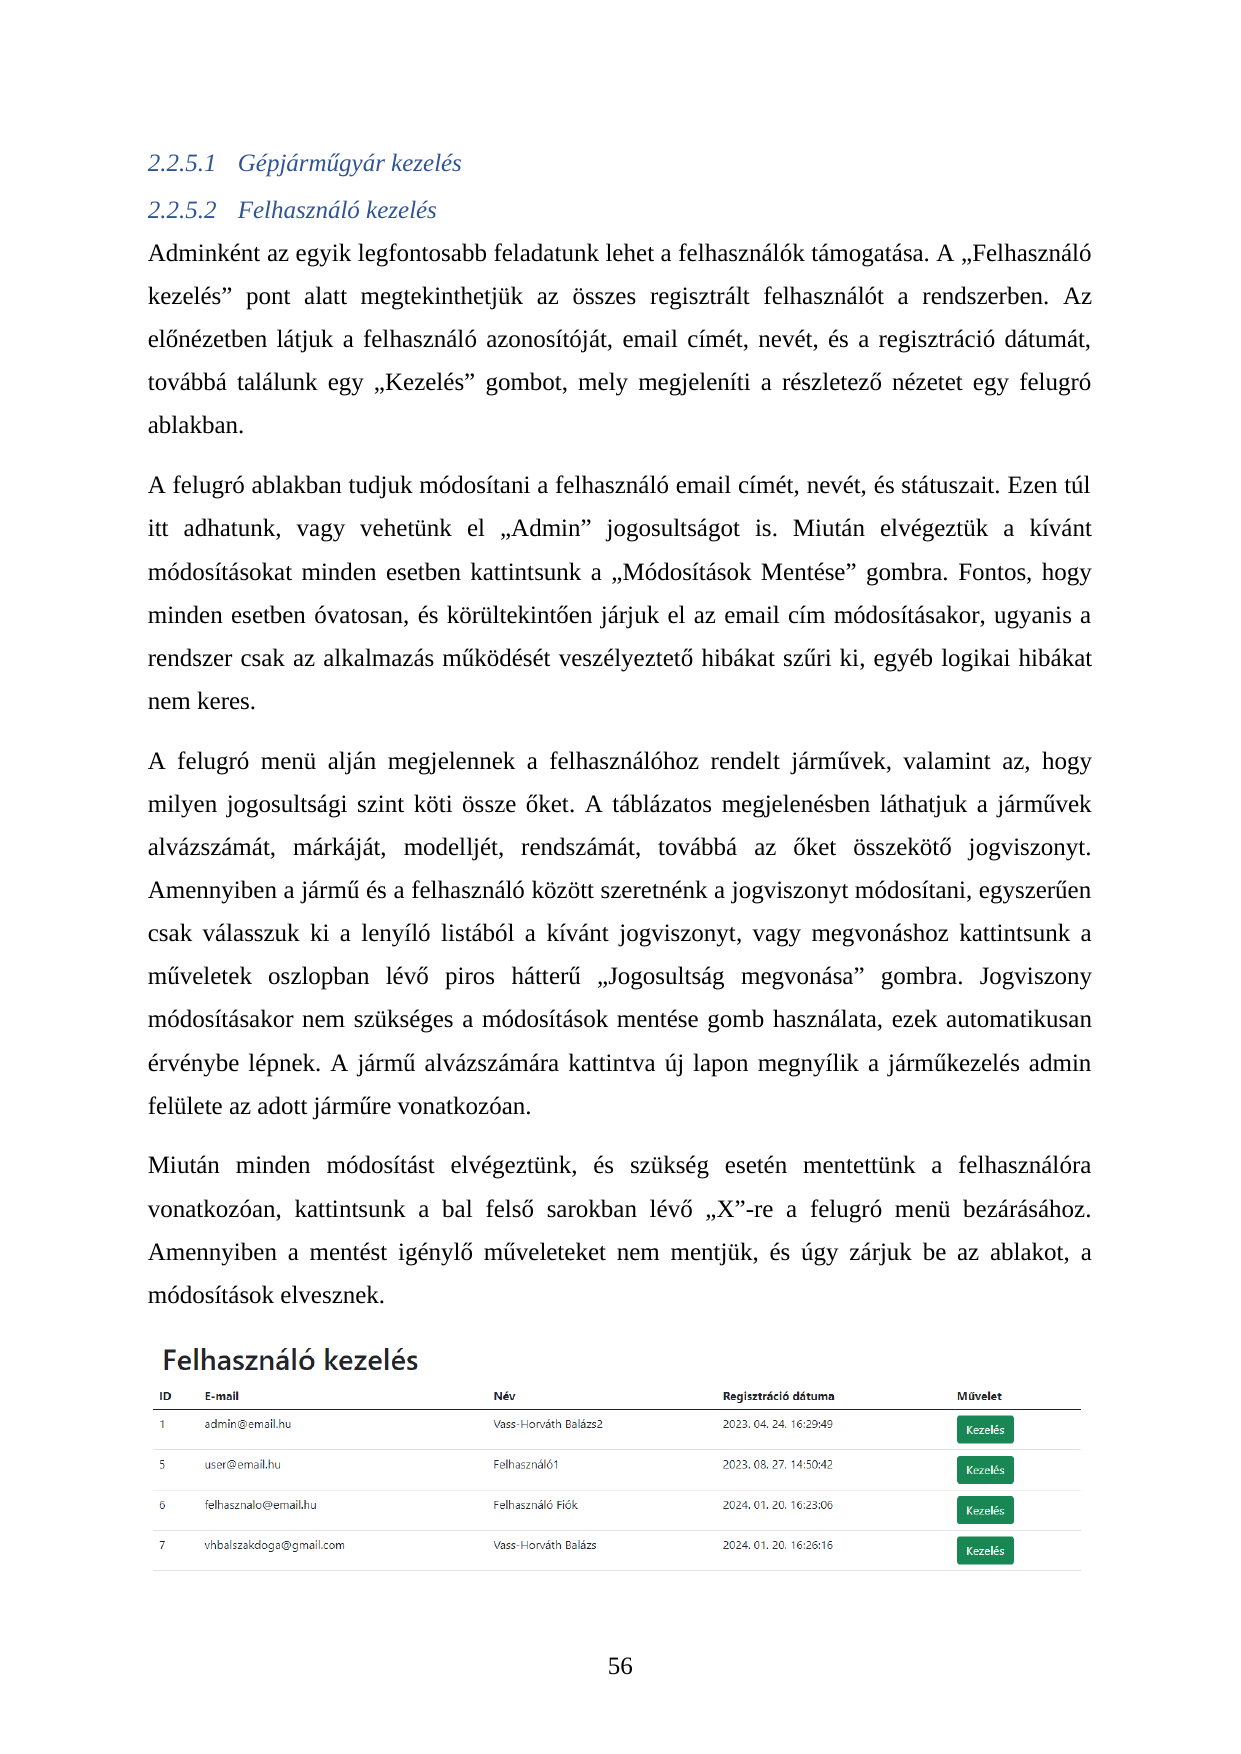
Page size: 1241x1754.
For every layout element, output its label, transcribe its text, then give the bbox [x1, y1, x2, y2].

text A felugró ablakban tudjuk módosítani a felhasználó email címét, nevét, és státuszait. Ezen túl itt adhatunk, vagy vehetünk el „Admin” jogosultságot is. Miután elvégeztük a kívánt módosításokat minden esetben kattintsunk a „Módosítások Mentése” gombra. Fontos, hogy minden esetben óvatosan, és körültekintően járjuk el az email cím módosításakor, ugyanis a rendszer csak az alkalmazás működését veszélyeztető hibákat szűri ki, egyéb logikai hibákat nem keres. [148, 470, 1093, 715]
text Miután minden módosítást elvégeztünk, és szükség esetén mentettünk a felhasználóra vonatkozóan, kattintsunk a bal felső sarokban lévő „X”-re a felugró menü bezárásához. Amennyiben a mentést igénylő műveleteket nem mentjük, és úgy zárjuk be az ablakot, a módosítások elvesznek. [148, 1151, 1093, 1309]
subtitle Felhasználó kezelés [148, 195, 1093, 224]
text Adminként az egyik legfontosabb feladatunk lehet a felhasználók támogatása. A „Felhasználó kezelés” pont alatt megtekinthetjük az összes regisztrált felhasználót a rendszerben. Az előnézetben látjuk a felhasználó azonosítóját, email címét, nevét, és a regisztráció dátumát, továbbá találunk egy „Kezelés” gombot, mely megjeleníti a részletező nézetet egy felugró ablakban. [148, 238, 1093, 439]
text A felugró menü alján megjelennek a felhasználóhoz rendelt járművek, valamint az, hogy milyen jogosultsági szint köti össze őket. A táblázatos megjelenésben láthatjuk a járművek alvázszámát, márkáját, modelljét, rendszámát, továbbá az őket összekötő jogviszonyt. Amennyiben a jármű és a felhasználó között szeretnénk a jogviszonyt módosítani, egyszerűen csak válasszuk ki a lenyíló listából a kívánt jogviszonyt, vagy megvonáshoz kattintsunk a műveletek oszlopban lévő piros hátterű „Jogosultság megvonása” gombra. Jogviszony módosításakor nem szükséges a módosítások mentése gomb használata, ezek automatikusan érvénybe lépnek. A jármű alvázszámára kattintva új lapon megnyílik a járműkezelés admin felülete az adott járműre vonatkozóan. [148, 746, 1093, 1119]
subtitle Gépjárműgyár kezelés [148, 148, 1093, 176]
picture [147, 1339, 1093, 1578]
